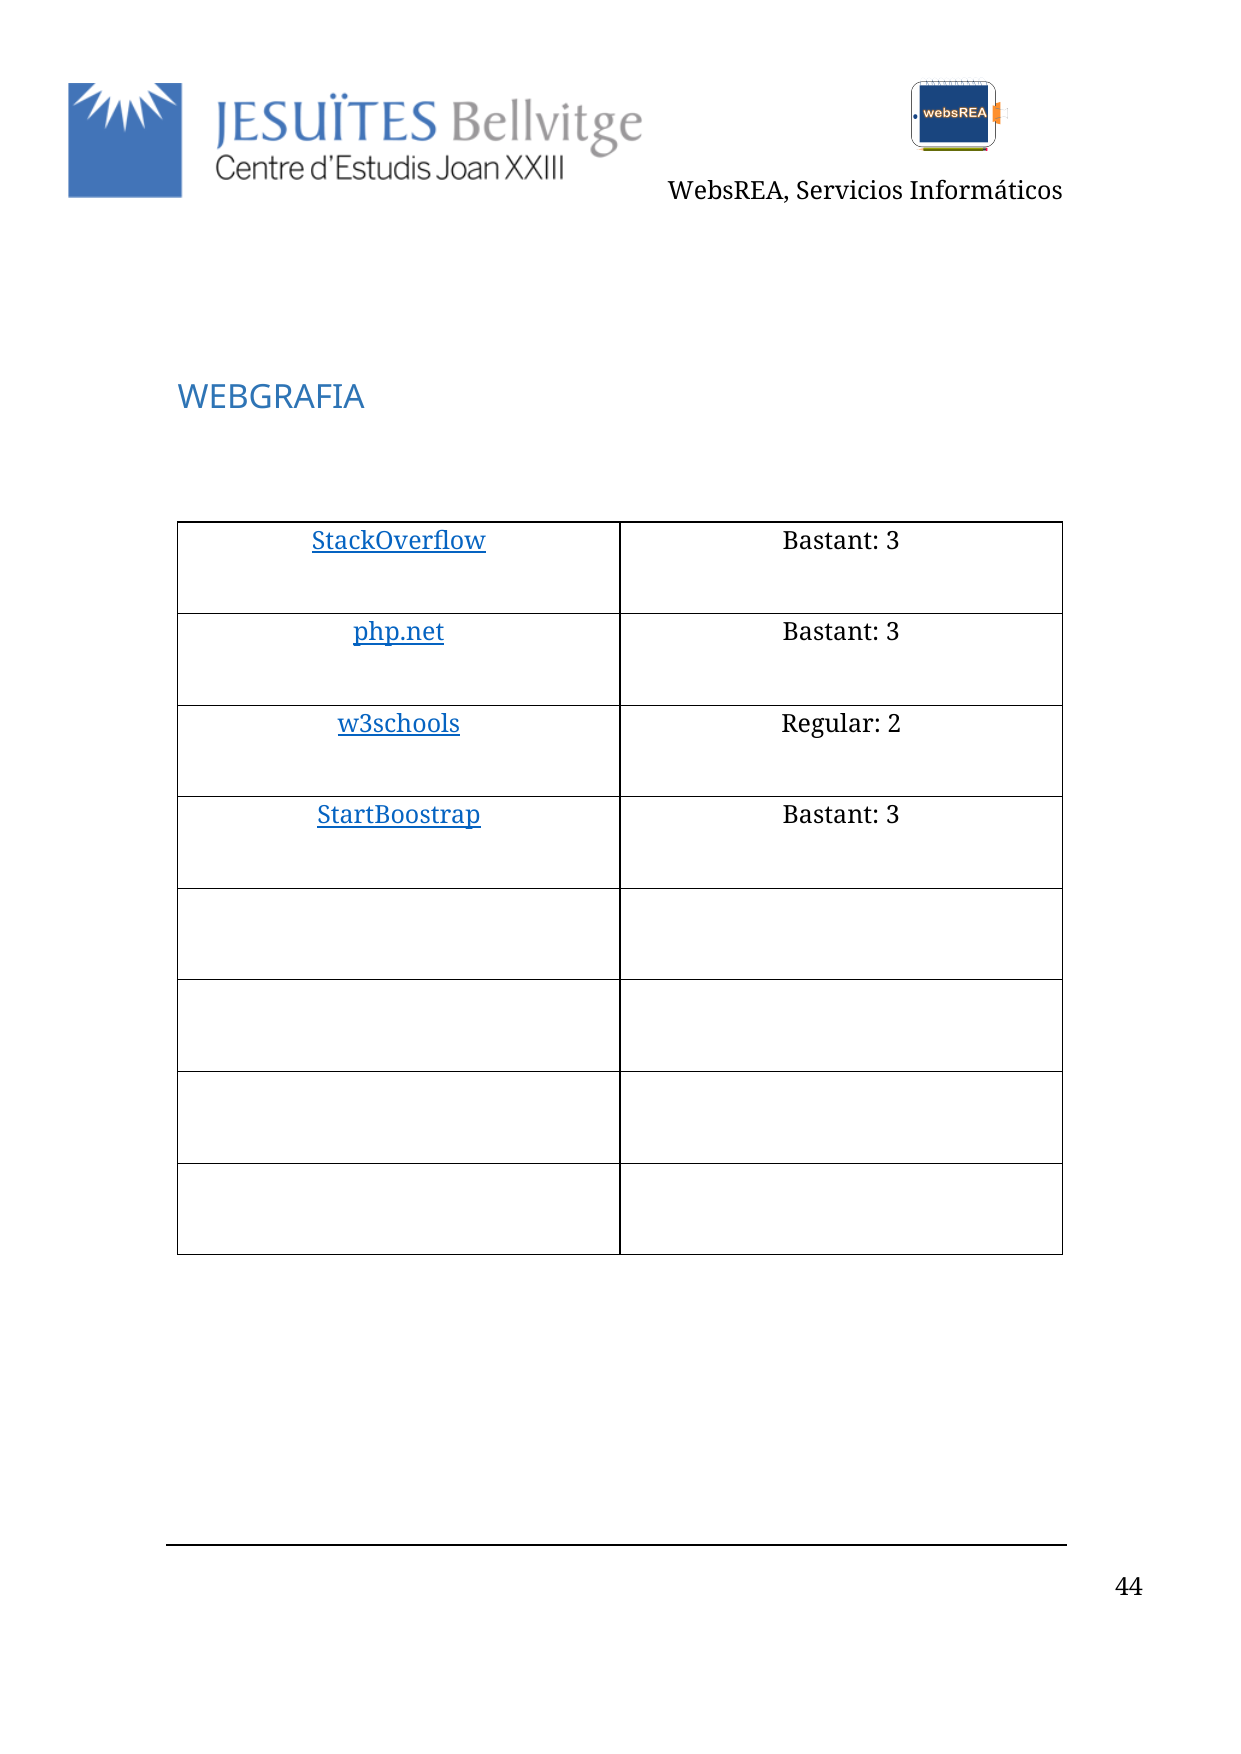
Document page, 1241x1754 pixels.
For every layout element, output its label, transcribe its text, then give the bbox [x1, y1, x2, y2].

table_cell Bastant: 3 [621, 797, 1062, 888]
table_cell [178, 1072, 619, 1162]
table_cell php.net [178, 614, 619, 704]
table_cell [621, 1164, 1062, 1254]
table_cell [621, 980, 1062, 1071]
subtitle WEBGRAFIA [177, 373, 1063, 418]
table_cell StartBoostrap [178, 797, 619, 888]
table_cell Bastant: 3 [621, 614, 1062, 704]
picture [68, 83, 670, 198]
table_header Bastant: 3 [621, 523, 1062, 613]
table_cell [178, 980, 619, 1071]
table_cell Regular: 2 [621, 706, 1062, 796]
table_header StackOverflow [178, 523, 619, 613]
table_cell [178, 889, 619, 979]
table_cell w3schools [178, 706, 619, 796]
table_cell [621, 889, 1062, 979]
table_cell [178, 1164, 619, 1254]
table_cell [621, 1072, 1062, 1162]
picture [898, 73, 1014, 157]
